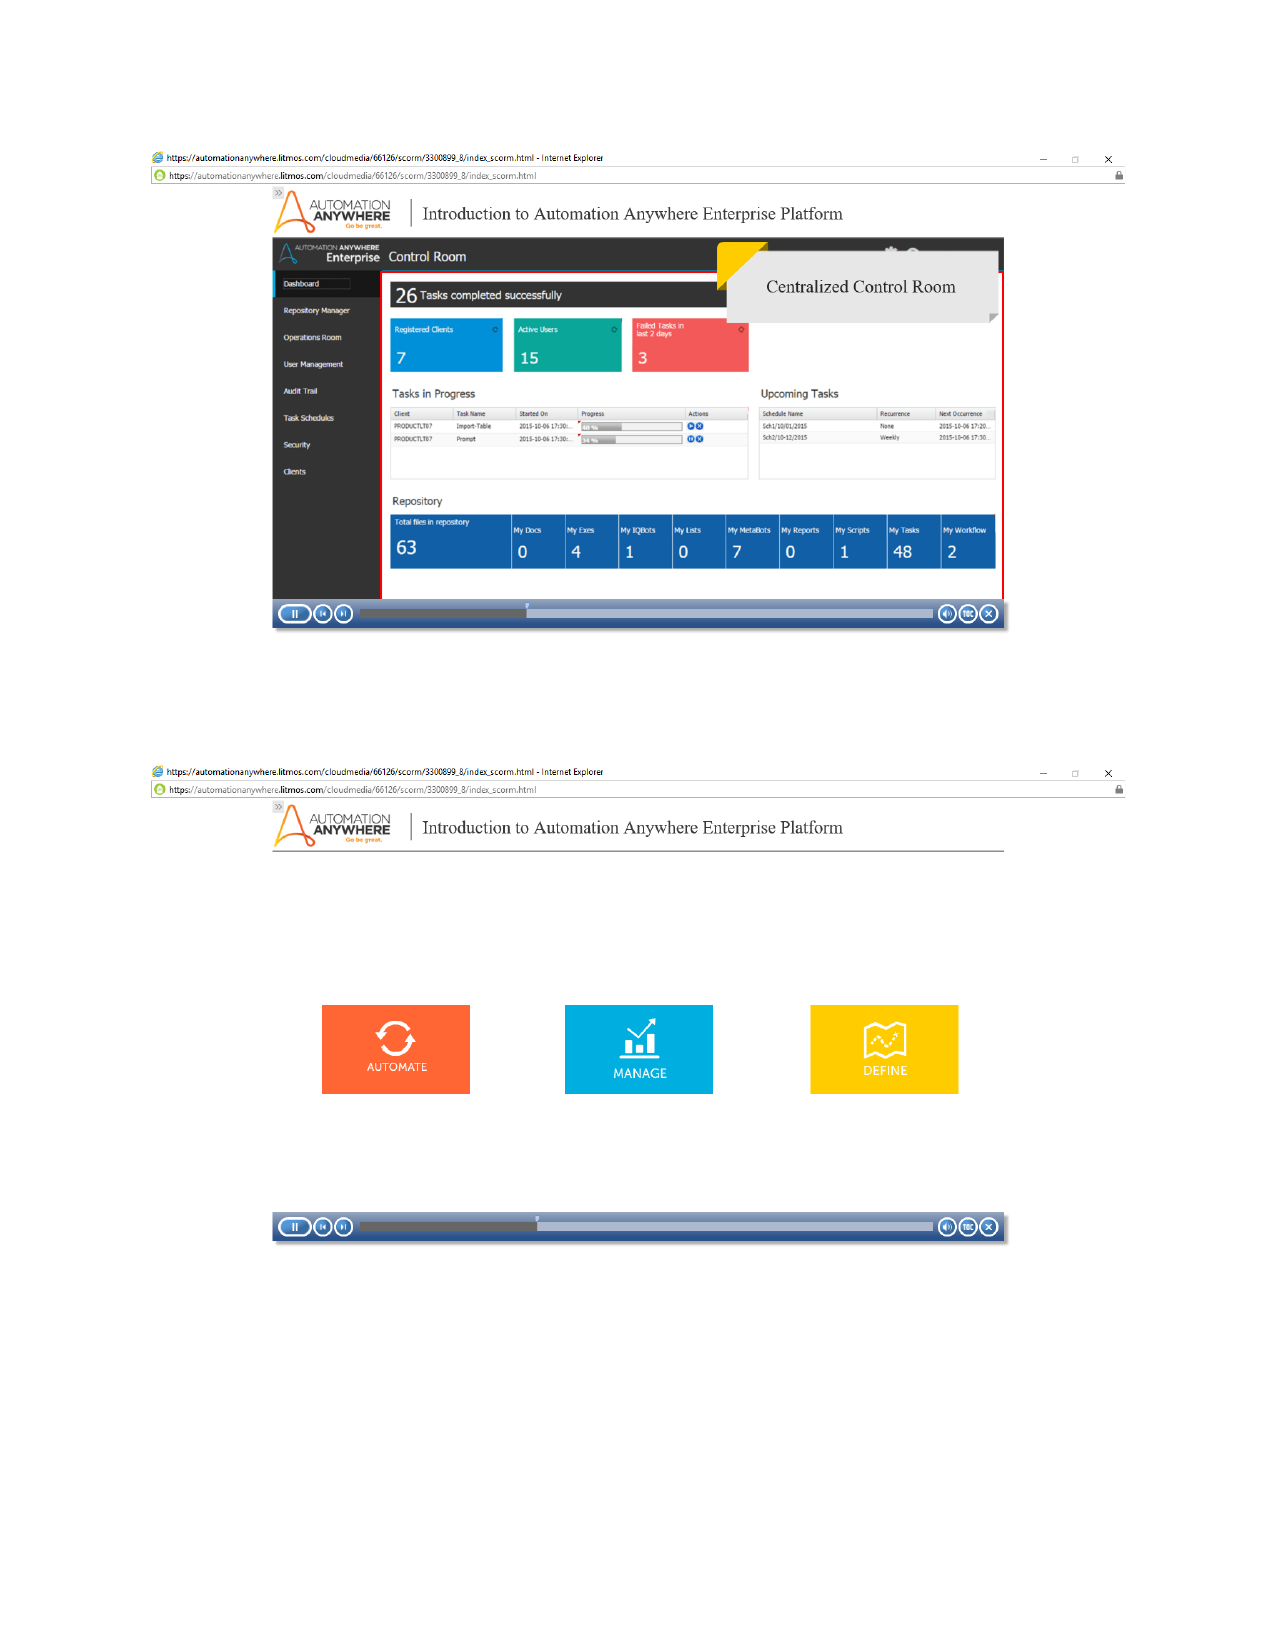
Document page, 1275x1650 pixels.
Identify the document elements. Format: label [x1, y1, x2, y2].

picture [150, 763, 1125, 1312]
picture [150, 150, 1125, 699]
